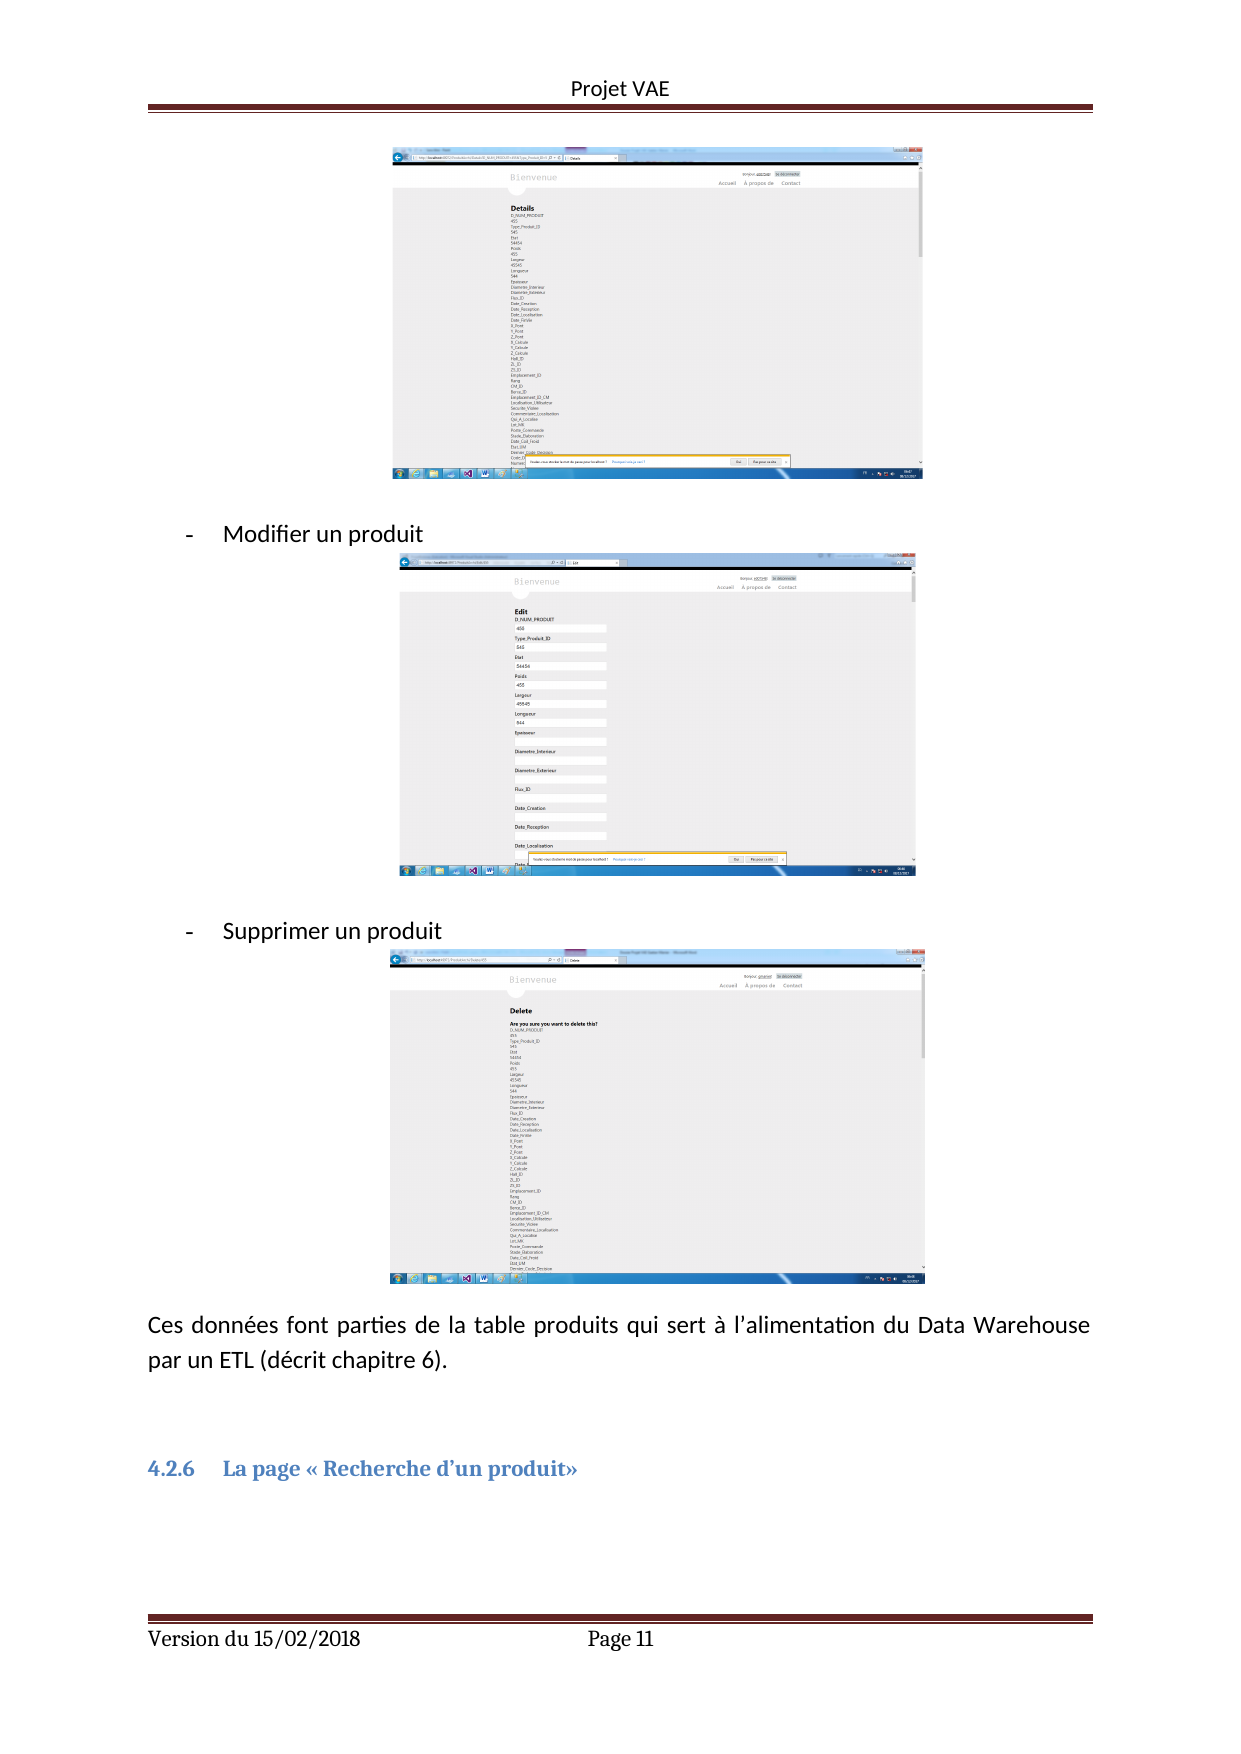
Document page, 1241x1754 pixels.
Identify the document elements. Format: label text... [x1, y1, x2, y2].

picture [390, 949, 925, 1284]
text Ces données font parties de la table produits qui sert à l’alimentation du Data Warehouse par un ETL (décrit chapitre 6). [148, 1309, 1093, 1374]
picture [392, 147, 923, 479]
subtitle La page « Recherche d’un produit» [148, 1456, 1093, 1482]
list Supprimer un produit [185, 915, 1093, 945]
list Modifier un produit [185, 518, 1093, 548]
picture [399, 553, 916, 876]
